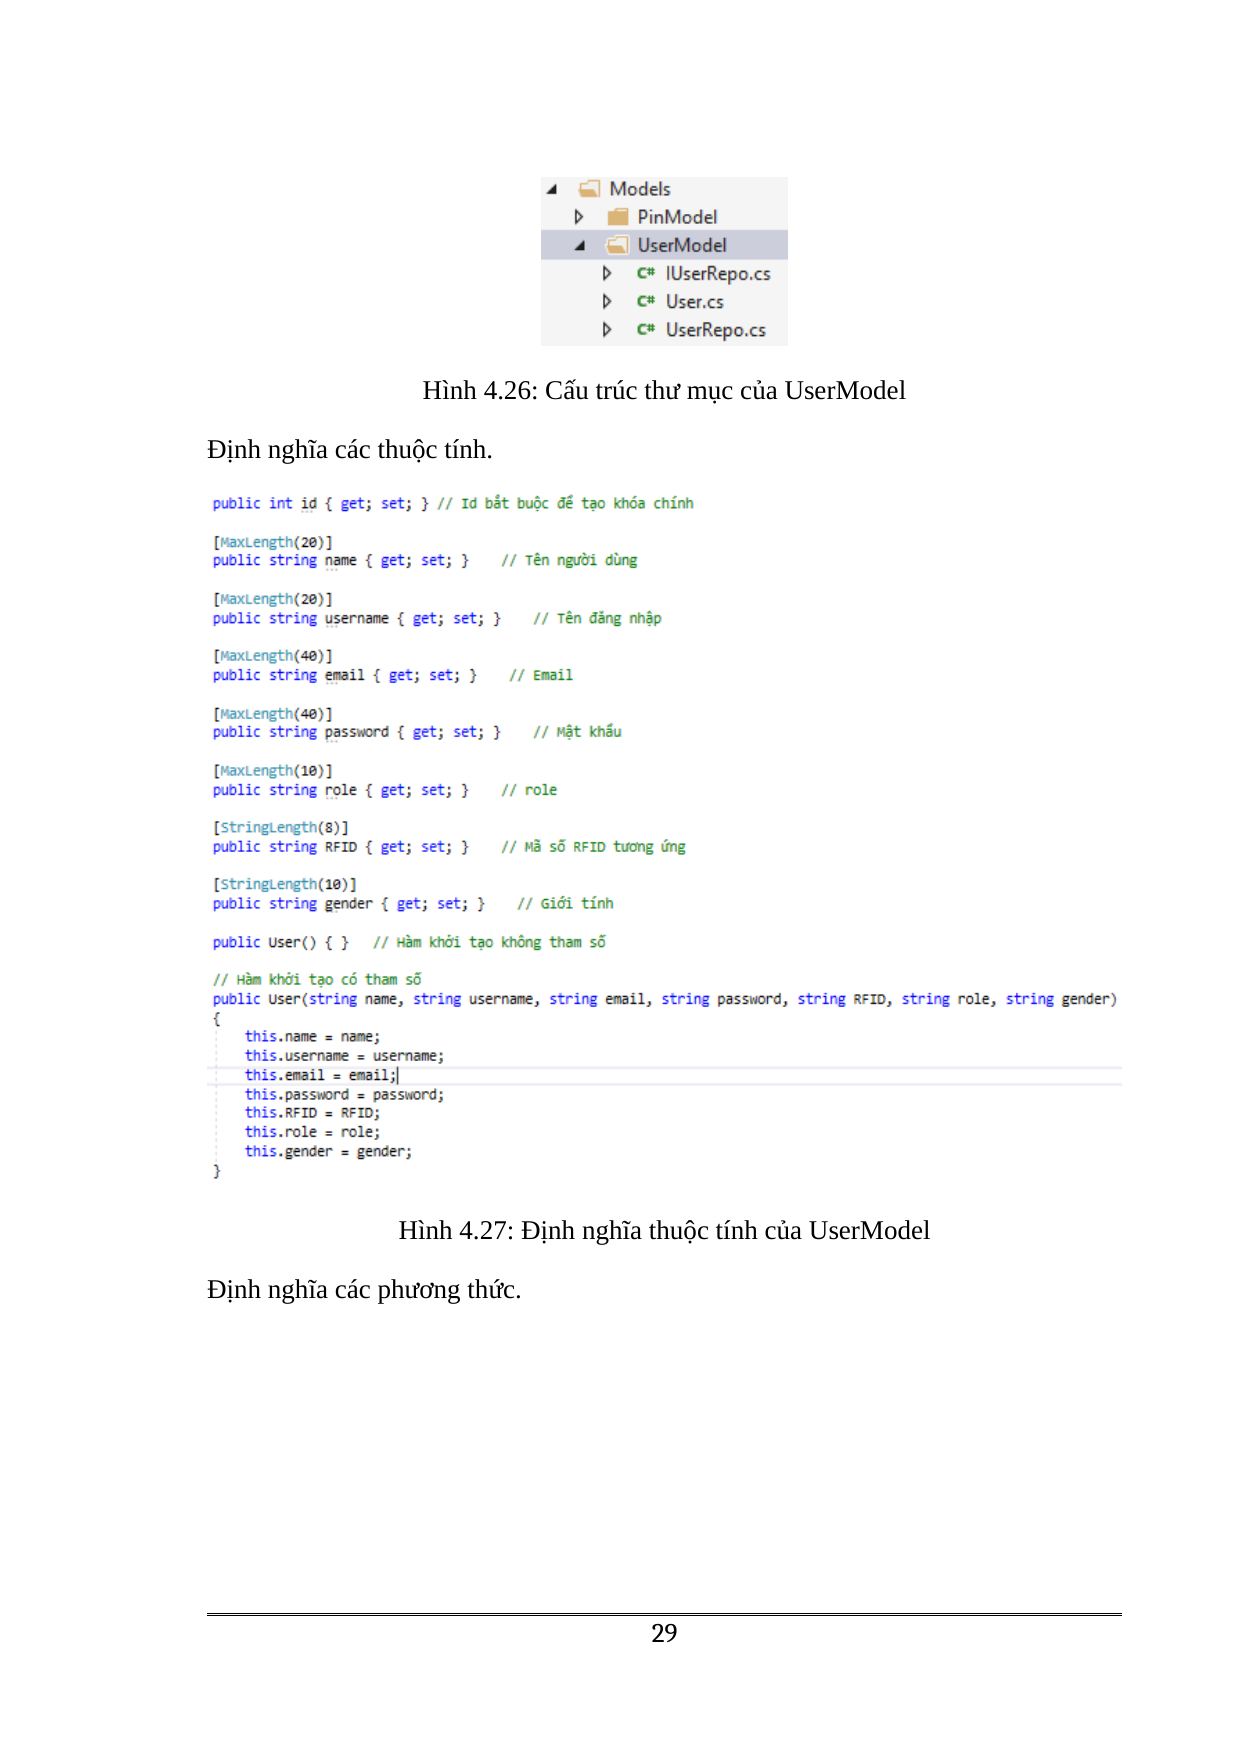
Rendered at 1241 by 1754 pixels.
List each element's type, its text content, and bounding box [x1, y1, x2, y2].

picture [541, 177, 788, 346]
picture [206, 492, 1123, 1187]
text Định nghĩa các phương thức. [207, 1273, 1122, 1305]
text Định nghĩa các thuộc tính. [207, 433, 1122, 464]
